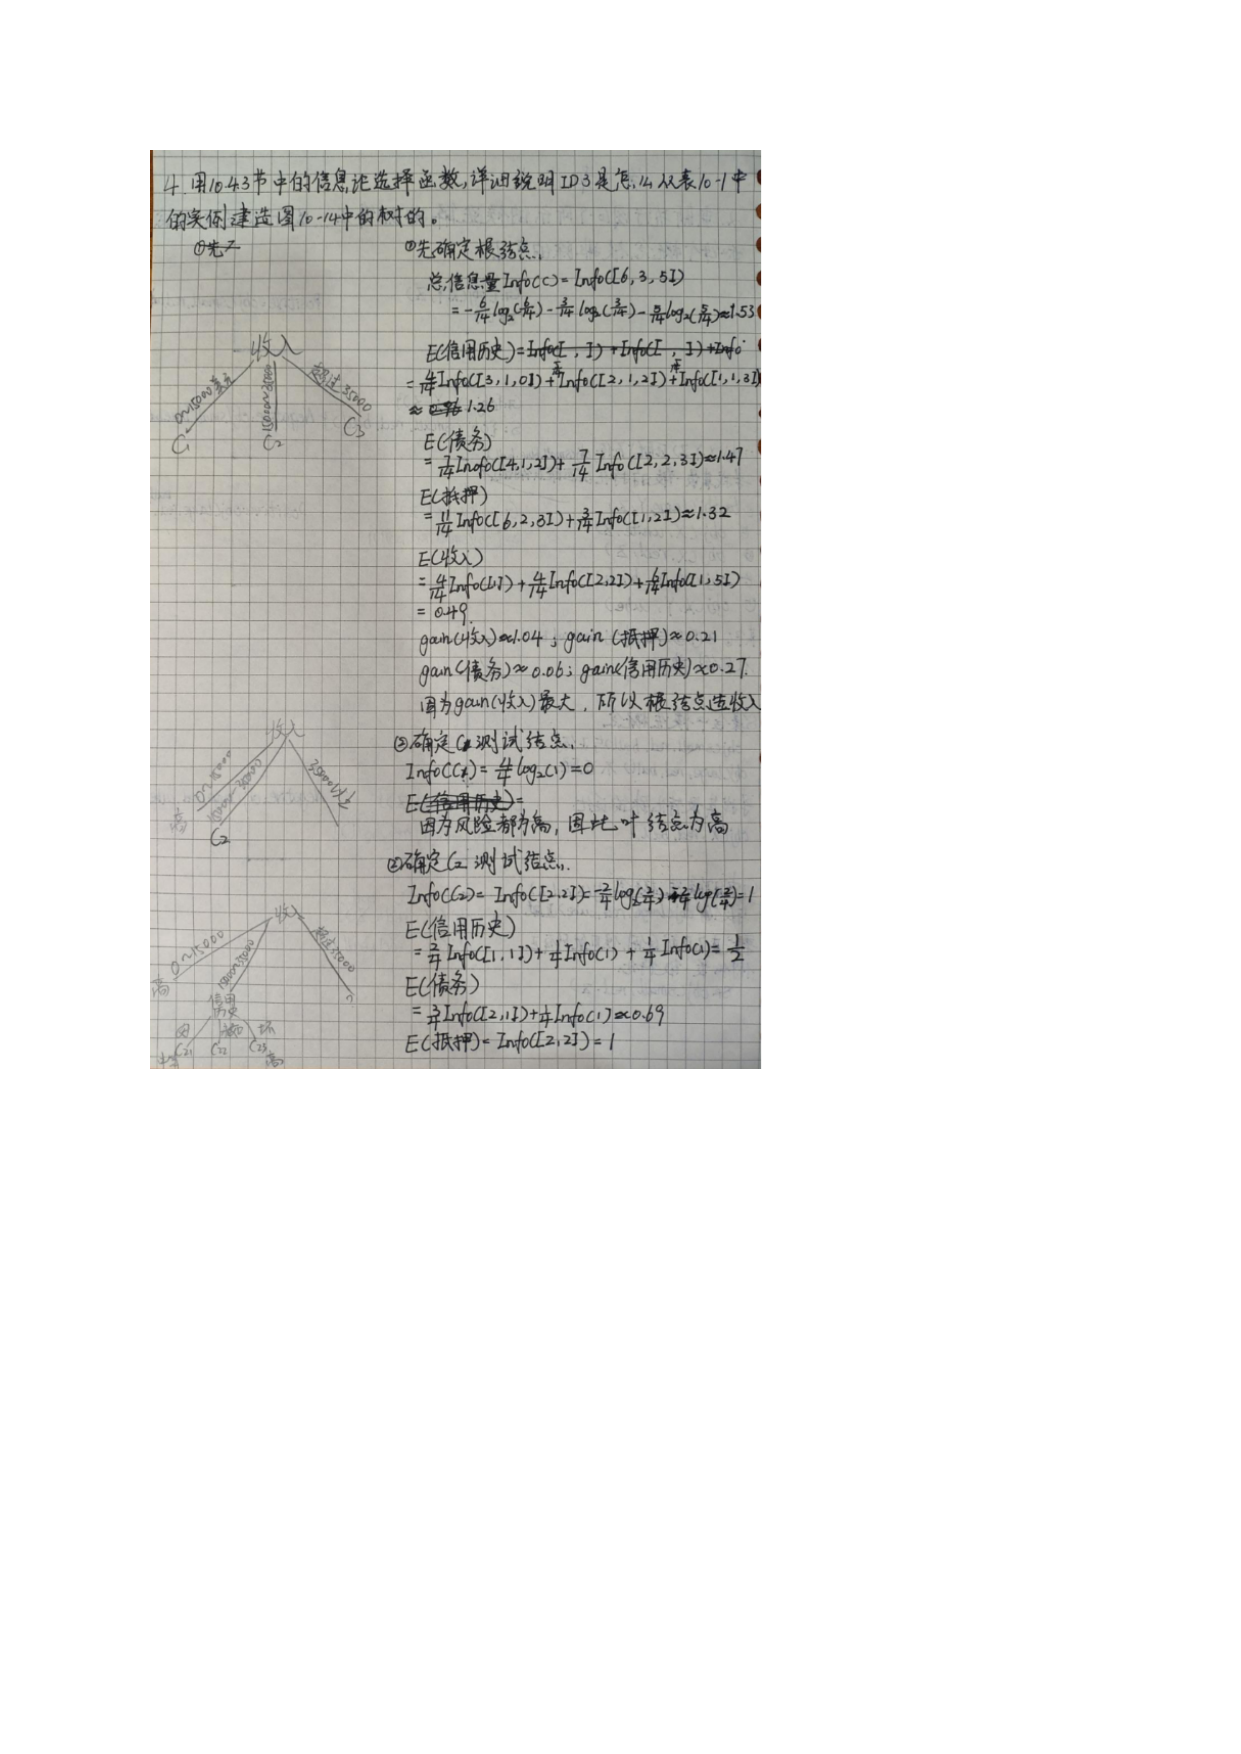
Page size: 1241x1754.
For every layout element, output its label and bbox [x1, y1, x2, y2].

picture [150, 150, 762, 1070]
